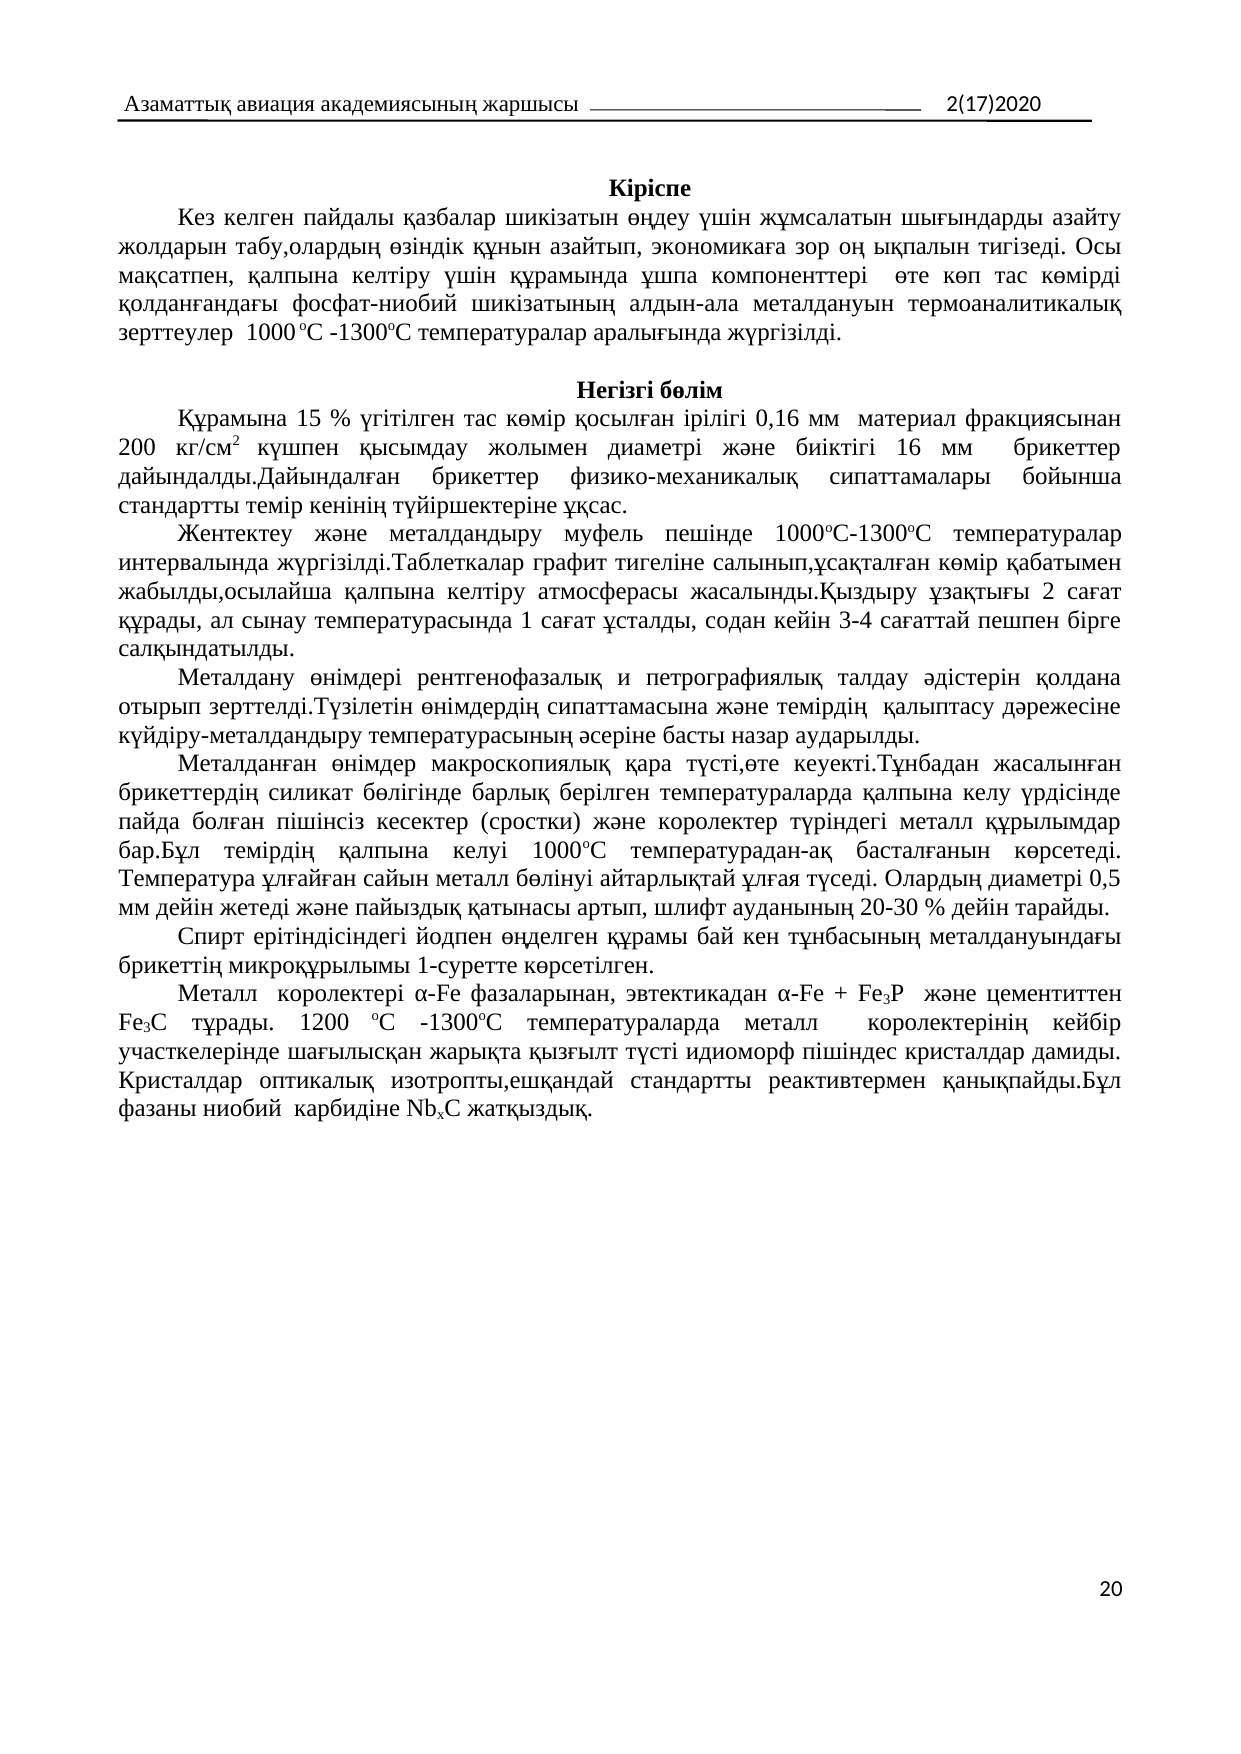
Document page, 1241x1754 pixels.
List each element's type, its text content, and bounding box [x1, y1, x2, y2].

text Металданған өнімдер макроскопиялық қара түсті,өте кеуекті.Тұнбадан жасалынған брикеттердің силикат бөлігінде барлық берілген температураларда қалпына келу үрдісінде пайда болған пішінсіз кесектер (сростки) және королектер түріндегі металл құрылымдар бар.Бұл темірдің қалпына келуі 1000оС температурадан-ақ басталғанын көрсетеді. Температура ұлғайған сайын металл бөлінуі айтарлықтай ұлғая түседі. Олардың диаметрі 0,5 мм дейін жетеді және пайыздық қатынасы артып, шлифт ауданының 20-30 % дейін тарайды. [118, 748, 1122, 921]
text Металдану өнімдері рентгенофазалық и петрографиялық талдау әдістерін қолдана отырып зерттелді.Түзілетін өнімдердің сипаттамасына және темірдің қалыптасу дәрежесіне күйдіру-металдандыру температурасының әсеріне басты назар аударылды. [118, 662, 1122, 748]
text Құрамына 15 % үгітілген тас көмір қосылған ірілігі 0,16 мм материал фракциясынан 200 кг/см2 күшпен қысымдау жолымен диаметрі және биіктігі 16 мм брикеттер дайындалды.Дайындалған брикеттер физико-механикалық сипаттамалары бойынша стандартты темір кенінің түйіршектеріне ұқсас. [118, 403, 1122, 518]
text Жентектеу және металдандыру муфель пешінде 1000оС-1300оС температуралар интервалында жүргізілді.Таблеткалар графит тигеліне салынып,ұсақталған көмір қабатымен жабылды,осылайша қалпына келтіру атмосферасы жасалынды.Қыздыру ұзақтығы 2 сағат құрады, ал сынау температурасында 1 сағат ұсталды, содан кейін 3-4 сағаттай пешпен бірге салқындатылды. [118, 518, 1122, 662]
text Негізгі бөлім [118, 375, 1122, 403]
text Кез келген пайдалы қазбалар шикізатын өңдеу үшін жұмсалатын шығындарды азайту жолдарын табу,олардың өзіндік құнын азайтып, экономикаға зор оң ықпалын тигізеді. Осы мақсатпен, қалпына келтіру үшін құрамында ұшпа компоненттері өте көп тас көмірді қолданғандағы фосфат-ниобий шикізатының алдын-ала металдануын термоаналитикалық зерттеулер 1000 оС -1300оС температуралар аралығында жүргізілді. [118, 202, 1122, 346]
text Металл королектері α-Fe фазаларынан, эвтектикадан α-Fe + Fe3P және цементиттен Fe3C тұрады. 1200 оС -1300оС температураларда металл королектерінің кейбір участкелерінде шағылысқан жарықта қызғылт түсті идиоморф пішіндес кристалдар дамиды. Кристалдар оптикалық изотропты,ешқандай стандартты реактивтермен қанықпайды.Бұл фазаны ниобий карбидіне NbxC жатқыздық. [118, 978, 1122, 1122]
text Спирт ерітіндісіндегі йодпен өңделген құрамы бай кен тұнбасының металдануындағы брикеттің микроқұрылымы 1-суретте көрсетілген. [118, 921, 1122, 978]
text Кіріспе [118, 173, 1122, 202]
